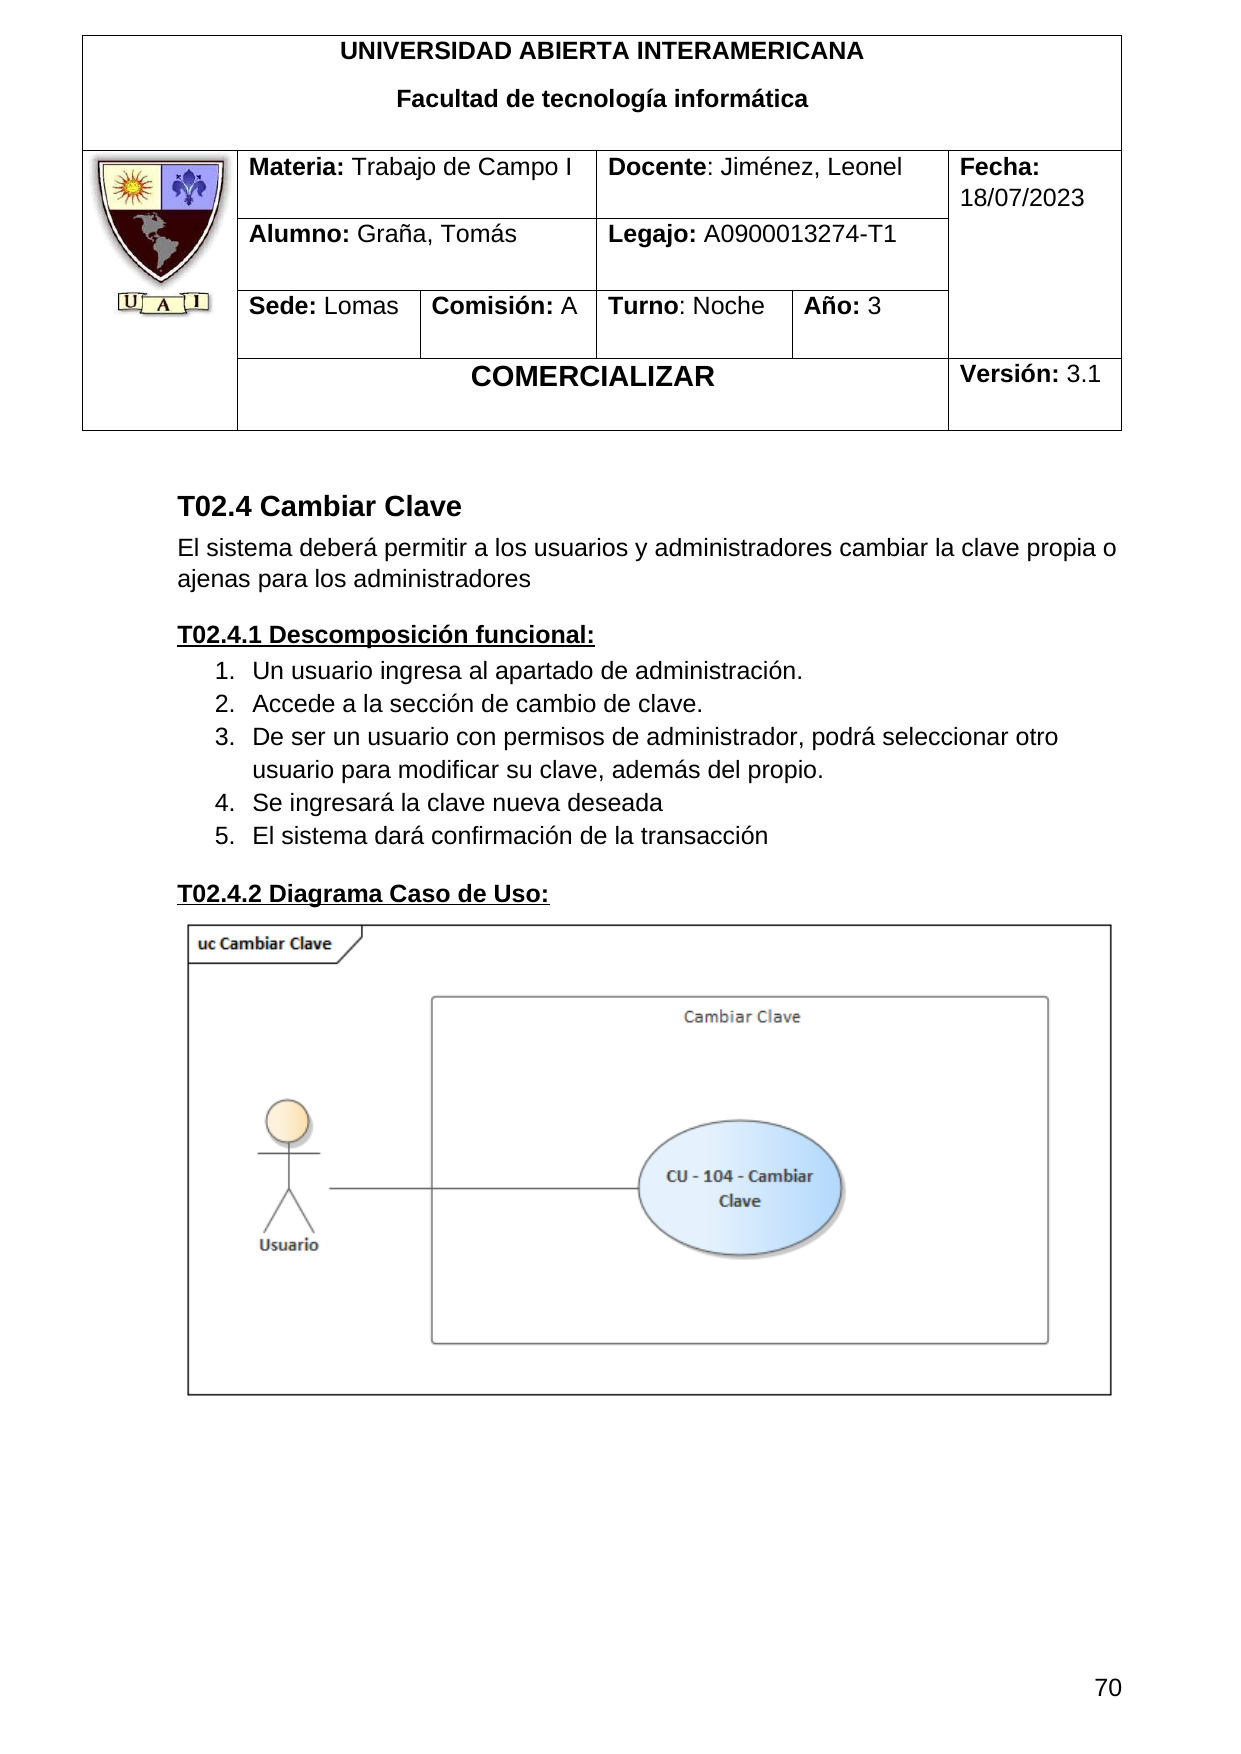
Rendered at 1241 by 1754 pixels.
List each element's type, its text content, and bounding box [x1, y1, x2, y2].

text El sistema deberá permitir a los usuarios y administradores cambiar la clave propia o ajenas para los administradores [177, 533, 1122, 593]
list De ser un usuario con permisos de administrador, podrá seleccionar otro usuario para modificar su clave, además del propio. [214, 722, 1122, 783]
subtitle T02.4.2 Diagrama Caso de Uso: [177, 879, 1122, 908]
list El sistema dará confirmación de la transacción [214, 821, 1122, 849]
list Accede a la sección de cambio de clave. [214, 689, 1122, 717]
subtitle T02.4.1 Descomposición funcional: [177, 621, 1122, 649]
picture [177, 914, 1122, 1406]
picture [87, 151, 234, 320]
list Un usuario ingresa al apartado de administración. [214, 656, 1122, 684]
list Se ingresará la clave nueva deseada [214, 788, 1122, 817]
subtitle T02.4 Cambiar Clave [177, 489, 1122, 522]
